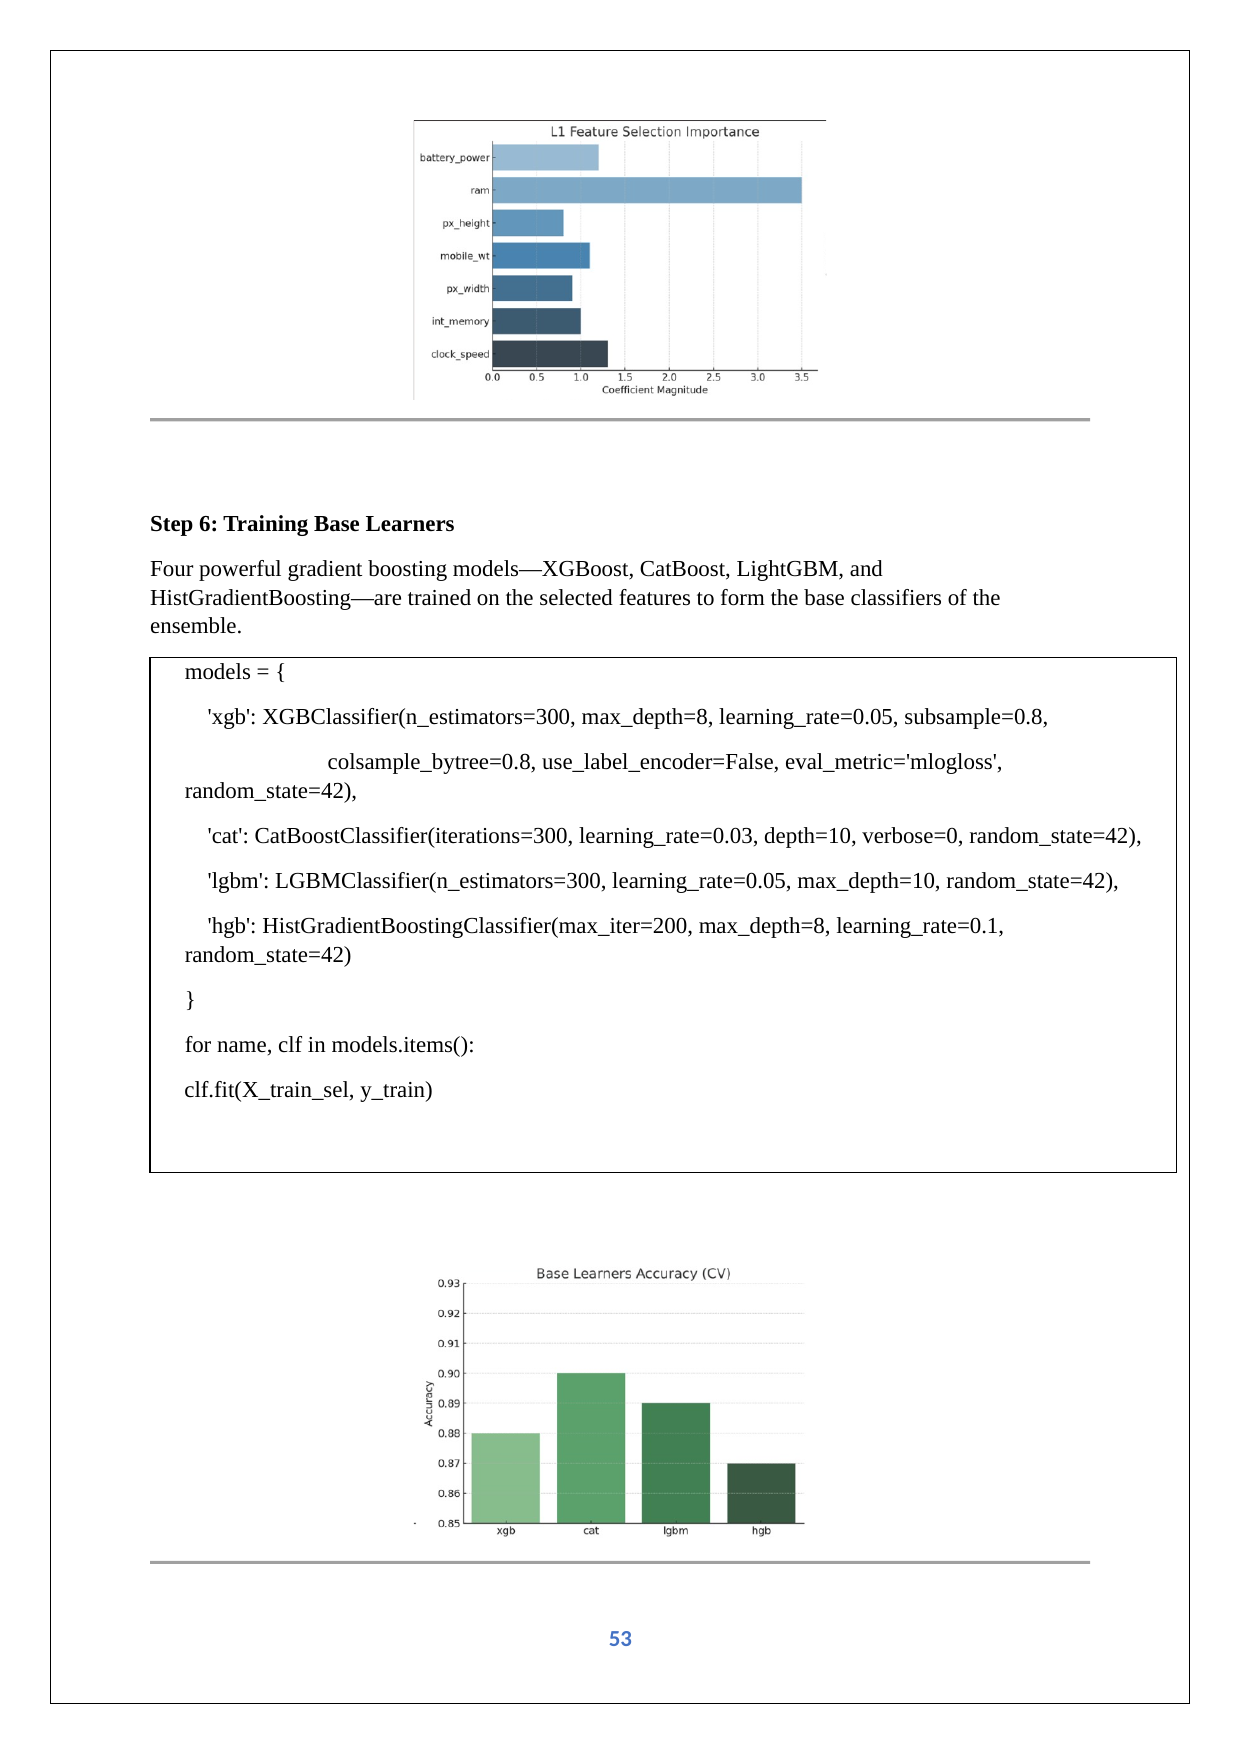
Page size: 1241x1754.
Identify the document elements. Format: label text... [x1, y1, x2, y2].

text Step 6: Training Base Learners [150, 510, 1090, 536]
picture [413, 1264, 827, 1542]
picture [413, 118, 827, 400]
table_header models = { 'xgb': XGBClassifier(n_estimators=300, max_depth=8, learning_rate=0.05, subsample=0.8, colsample_bytree=0.8, use_label_encoder=False, eval_metric='mlogloss', random_state=42), 'cat': CatBoostClassifier(iterations=300, learning_rate=0.03, depth=10, verbose=0, random_state=42), 'lgbm': LGBMClassifier(n_estimators=300, learning_rate=0.05, max_depth=10, random_state=42), 'hgb': HistGradientBoostingClassifier(max_iter=200, max_depth=8, learning_rate=0.1, random_state=42) } for name, clf in models.items(): clf.fit(X_train_sel, y_train) [151, 658, 1176, 1172]
text Four powerful gradient boosting models—XGBoost, CatBoost, LightGBM, and HistGradientBoosting—are trained on the selected features to form the base classifiers of the ensemble. [150, 555, 1090, 638]
